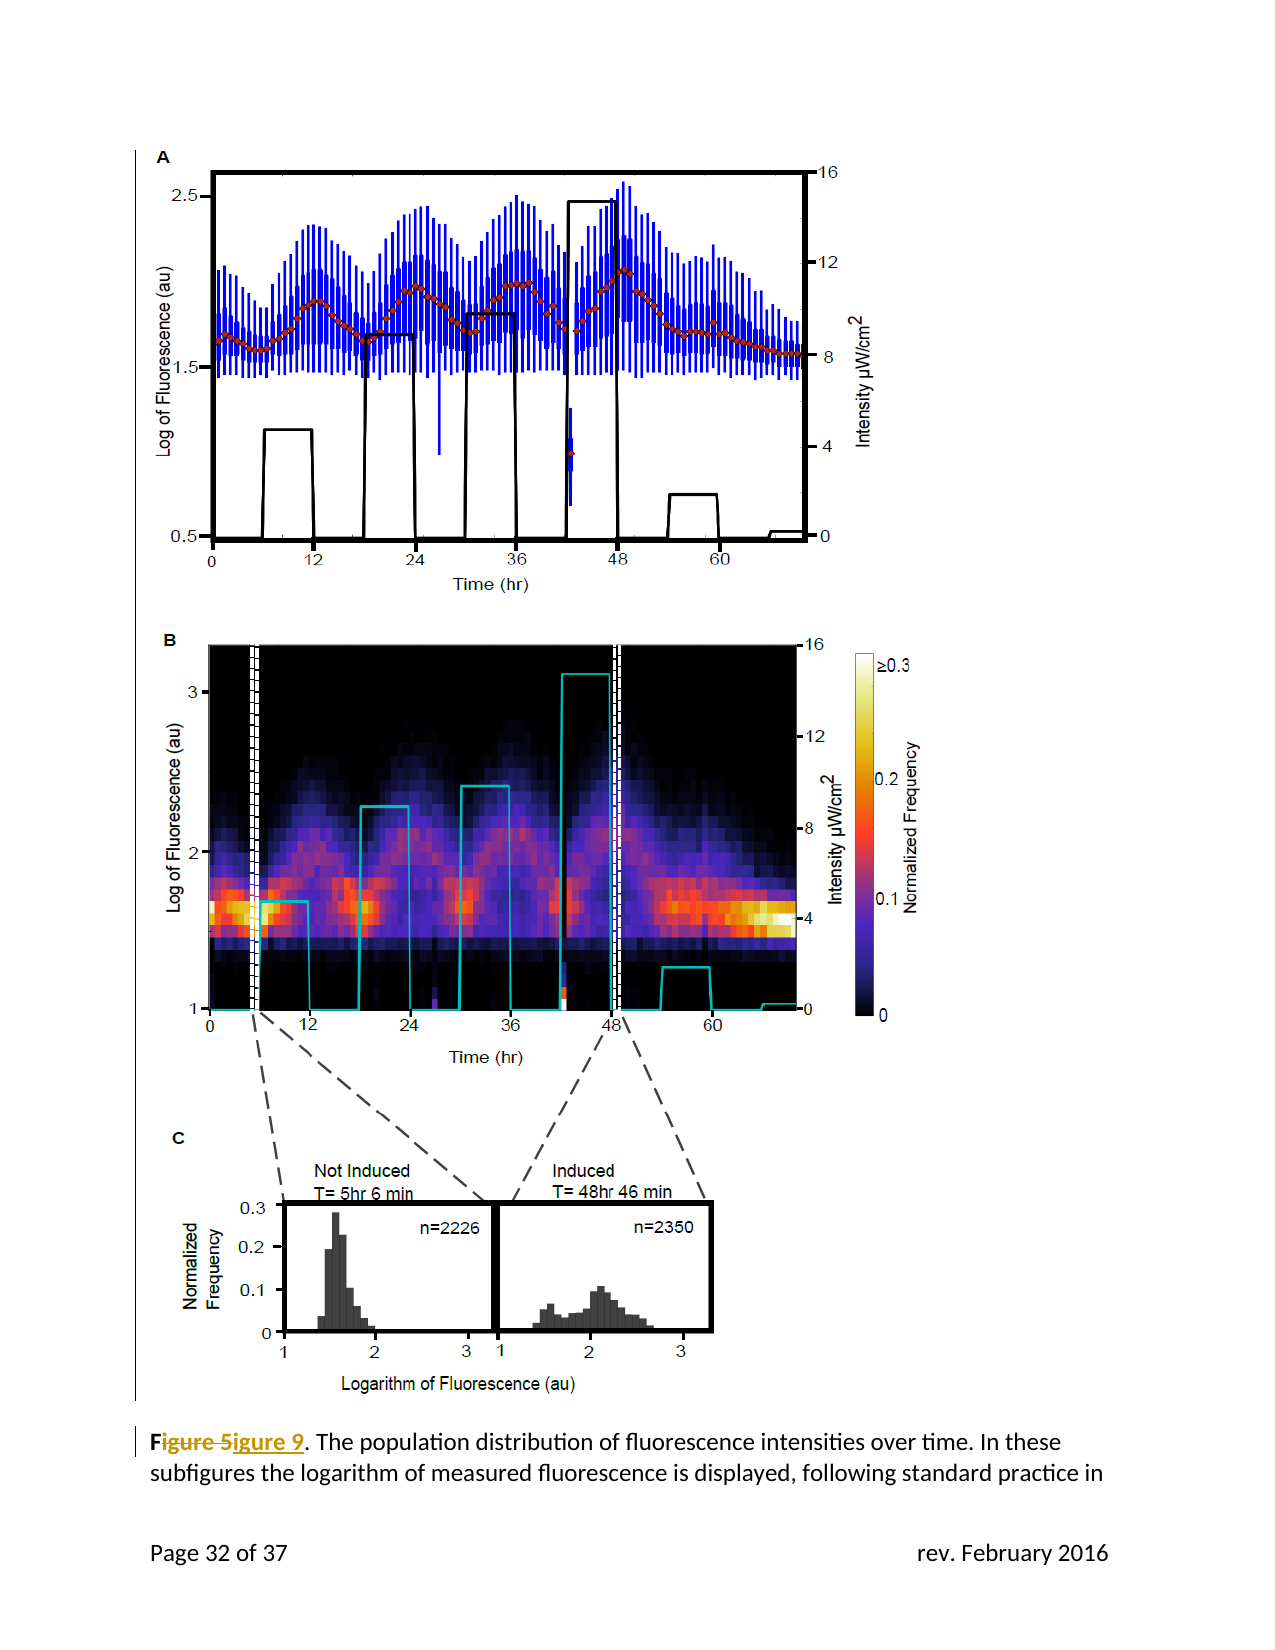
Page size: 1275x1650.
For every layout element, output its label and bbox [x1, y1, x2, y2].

text [150, 1426, 1125, 1487]
picture [150, 150, 923, 1402]
